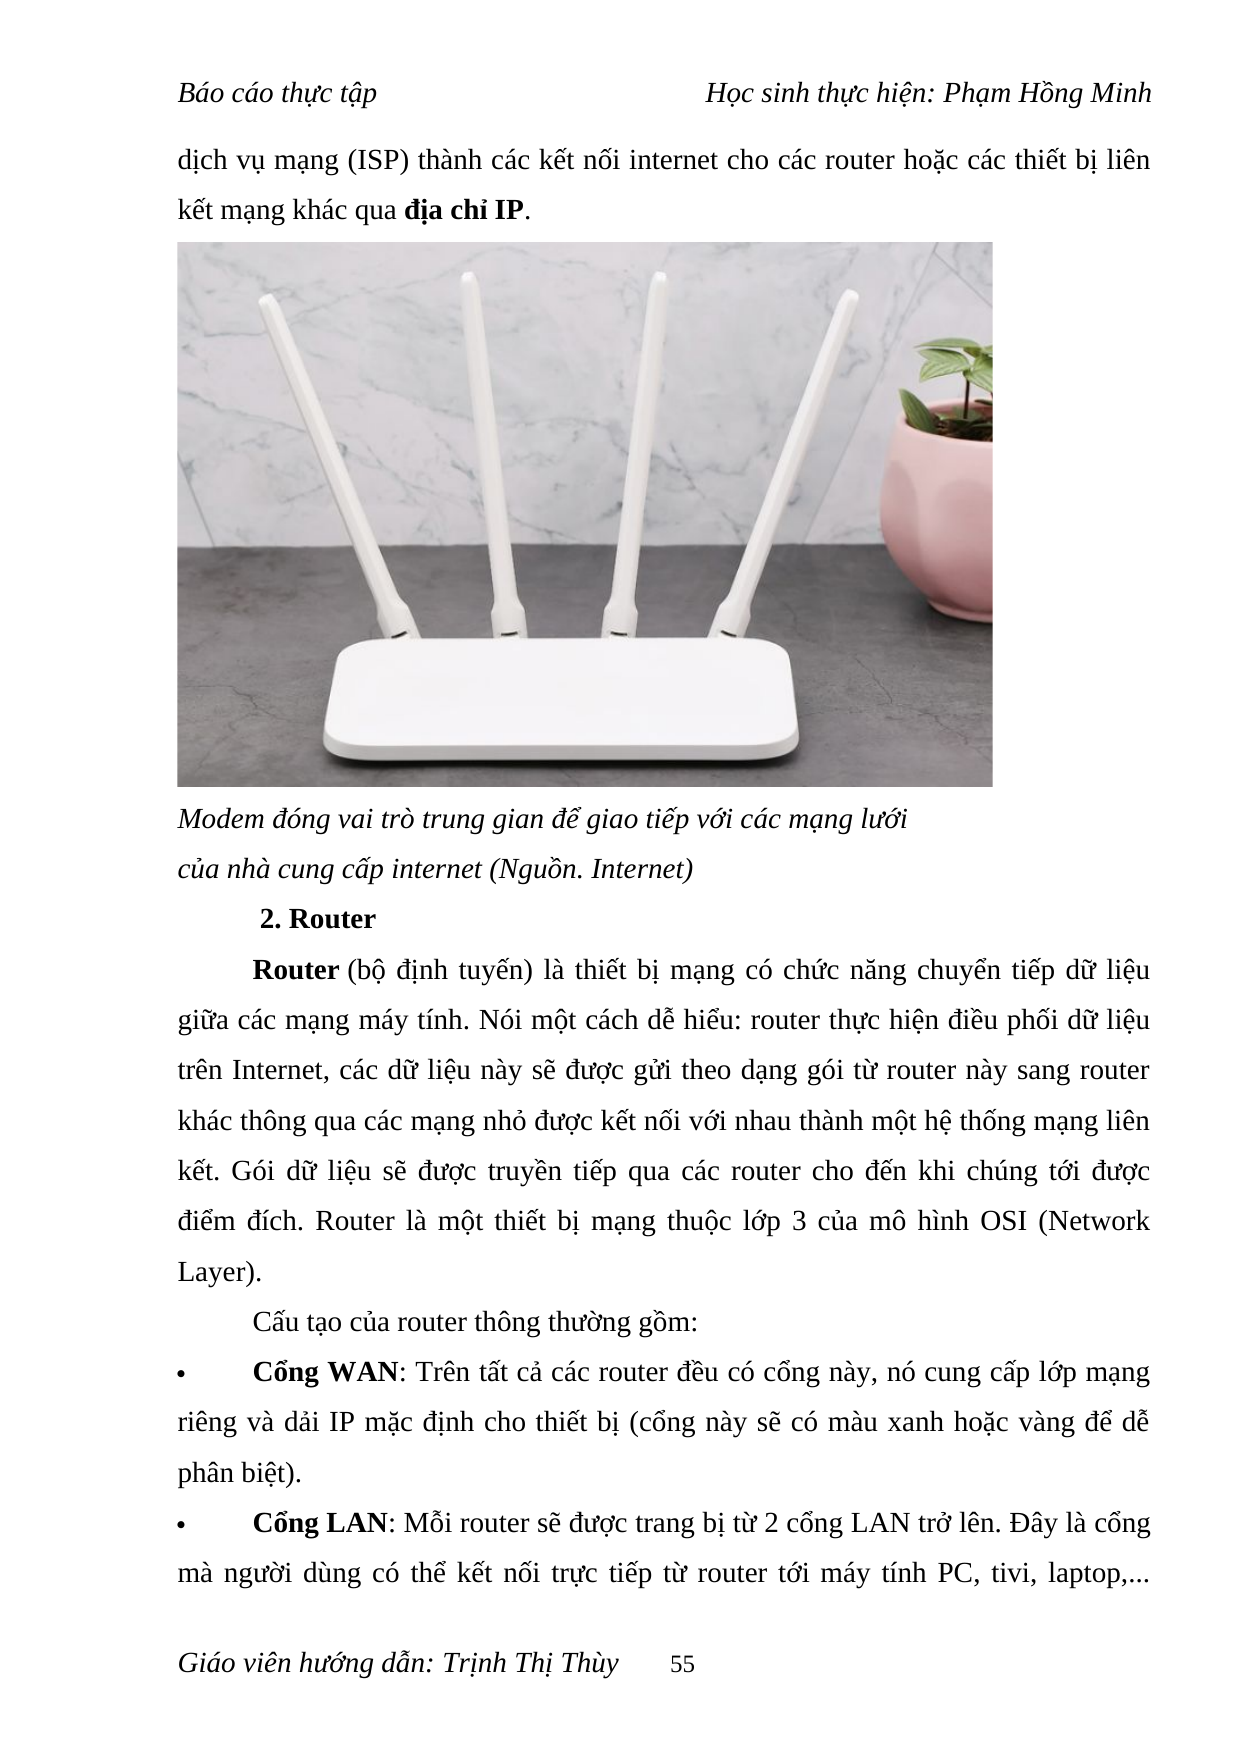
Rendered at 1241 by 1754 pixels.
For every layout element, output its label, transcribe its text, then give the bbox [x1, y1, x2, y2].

picture [177, 242, 993, 787]
text của nhà cung cấp internet (Nguồn. Internet) [177, 851, 1152, 885]
text Modem đóng vai trò trung gian để giao tiếp với các mạng lưới [177, 801, 1152, 834]
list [177, 1505, 1152, 1589]
text Cấu tạo của router thông thường gồm: [177, 1304, 1152, 1337]
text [177, 142, 1152, 226]
text Router (bộ định tuyến) là thiết bị mạng có chức năng chuyển tiếp dữ liệu giữa các mạng máy tính. Nói một cách dễ hiểu: router thực hiện điều phối dữ liệu trên Internet, các dữ liệu này sẽ được gửi theo dạng gói từ router này sang router khác thông qua các mạng nhỏ được kết nối với nhau thành một hệ thống mạng liên kết. Gói dữ liệu sẽ được truyền tiếp qua các router cho đến khi chúng tới được điểm đích. Router là một thiết bị mạng thuộc lớp 3 của mô hình OSI (Network Layer). [177, 952, 1152, 1287]
subtitle 2. Router [177, 901, 1152, 935]
list Cổng WAN: Trên tất cả các router đều có cổng này, nó cung cấp lớp mạng riêng và dải IP mặc định cho thiết bị (cổng này sẽ có màu xanh hoặc vàng để dễ phân biệt). [177, 1354, 1152, 1488]
